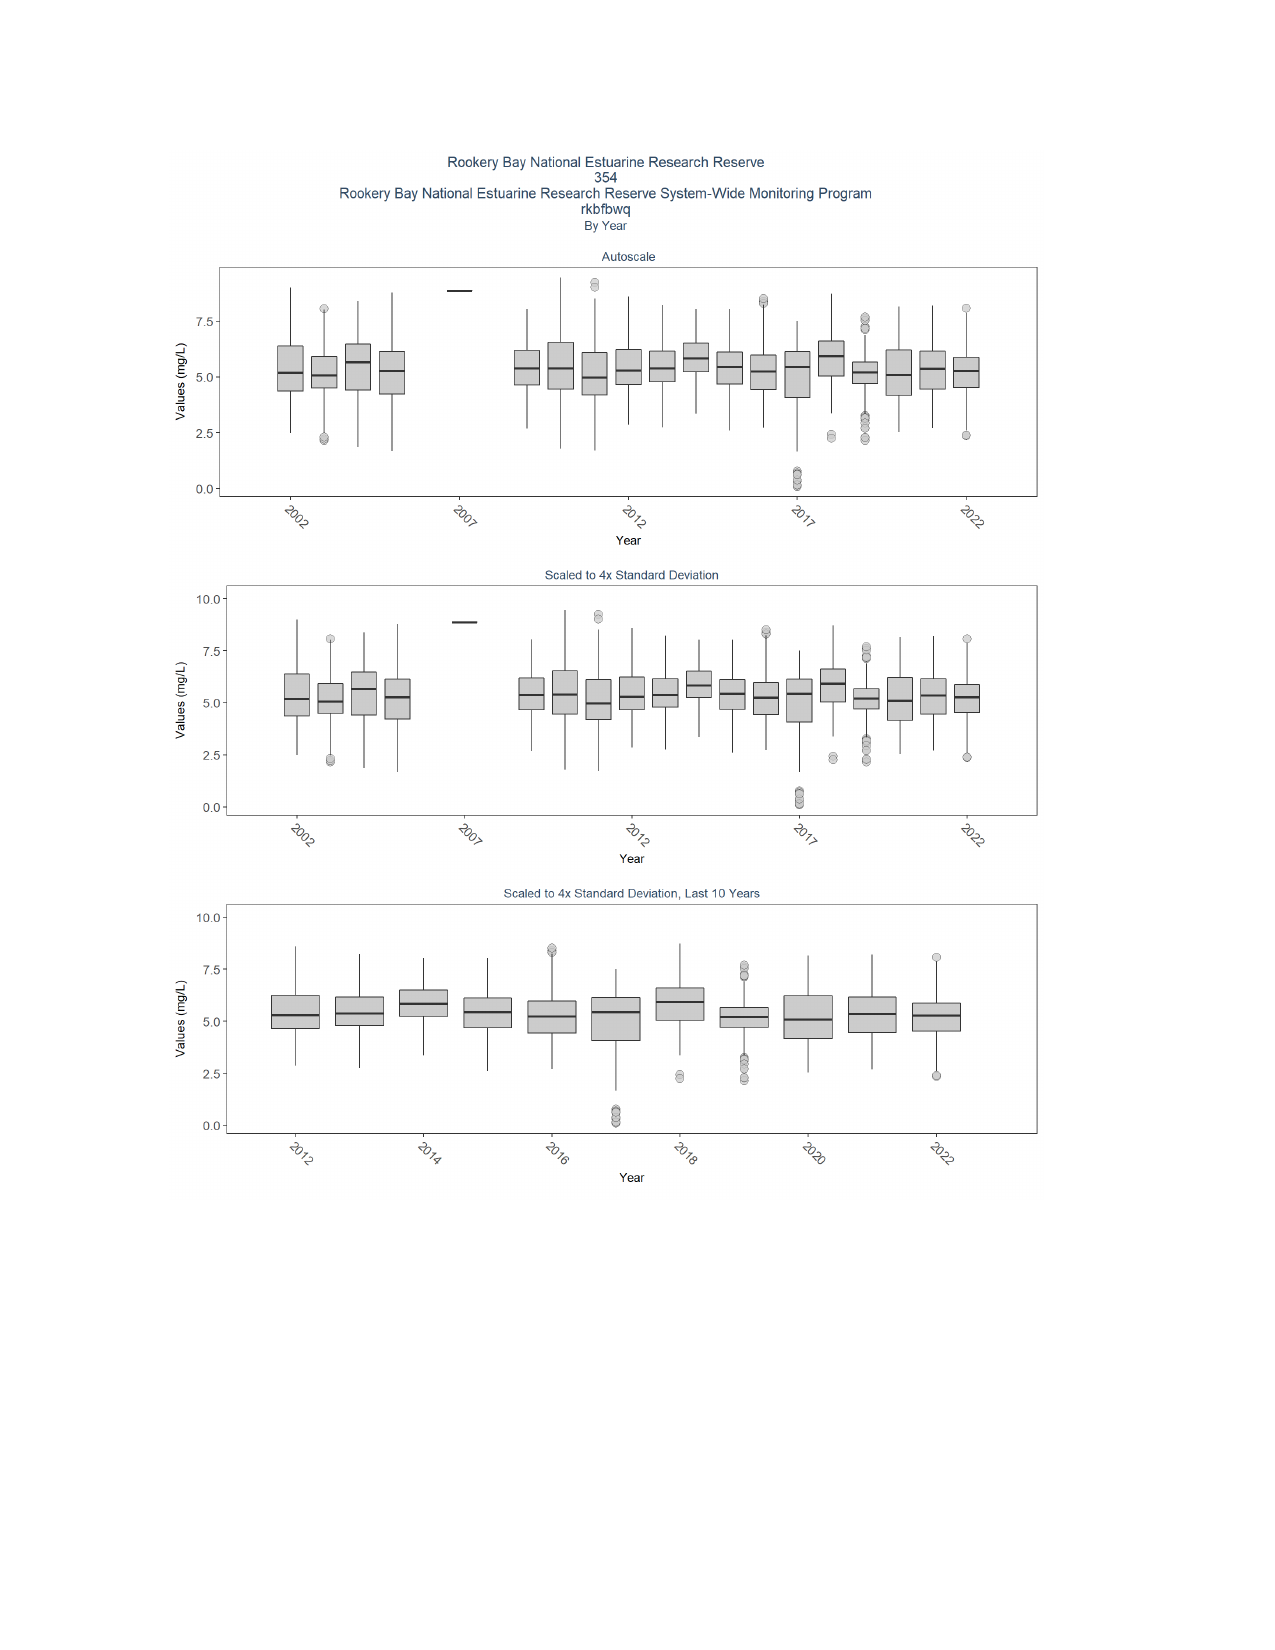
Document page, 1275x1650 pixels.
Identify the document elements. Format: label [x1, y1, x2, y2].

picture [168, 150, 1044, 1200]
